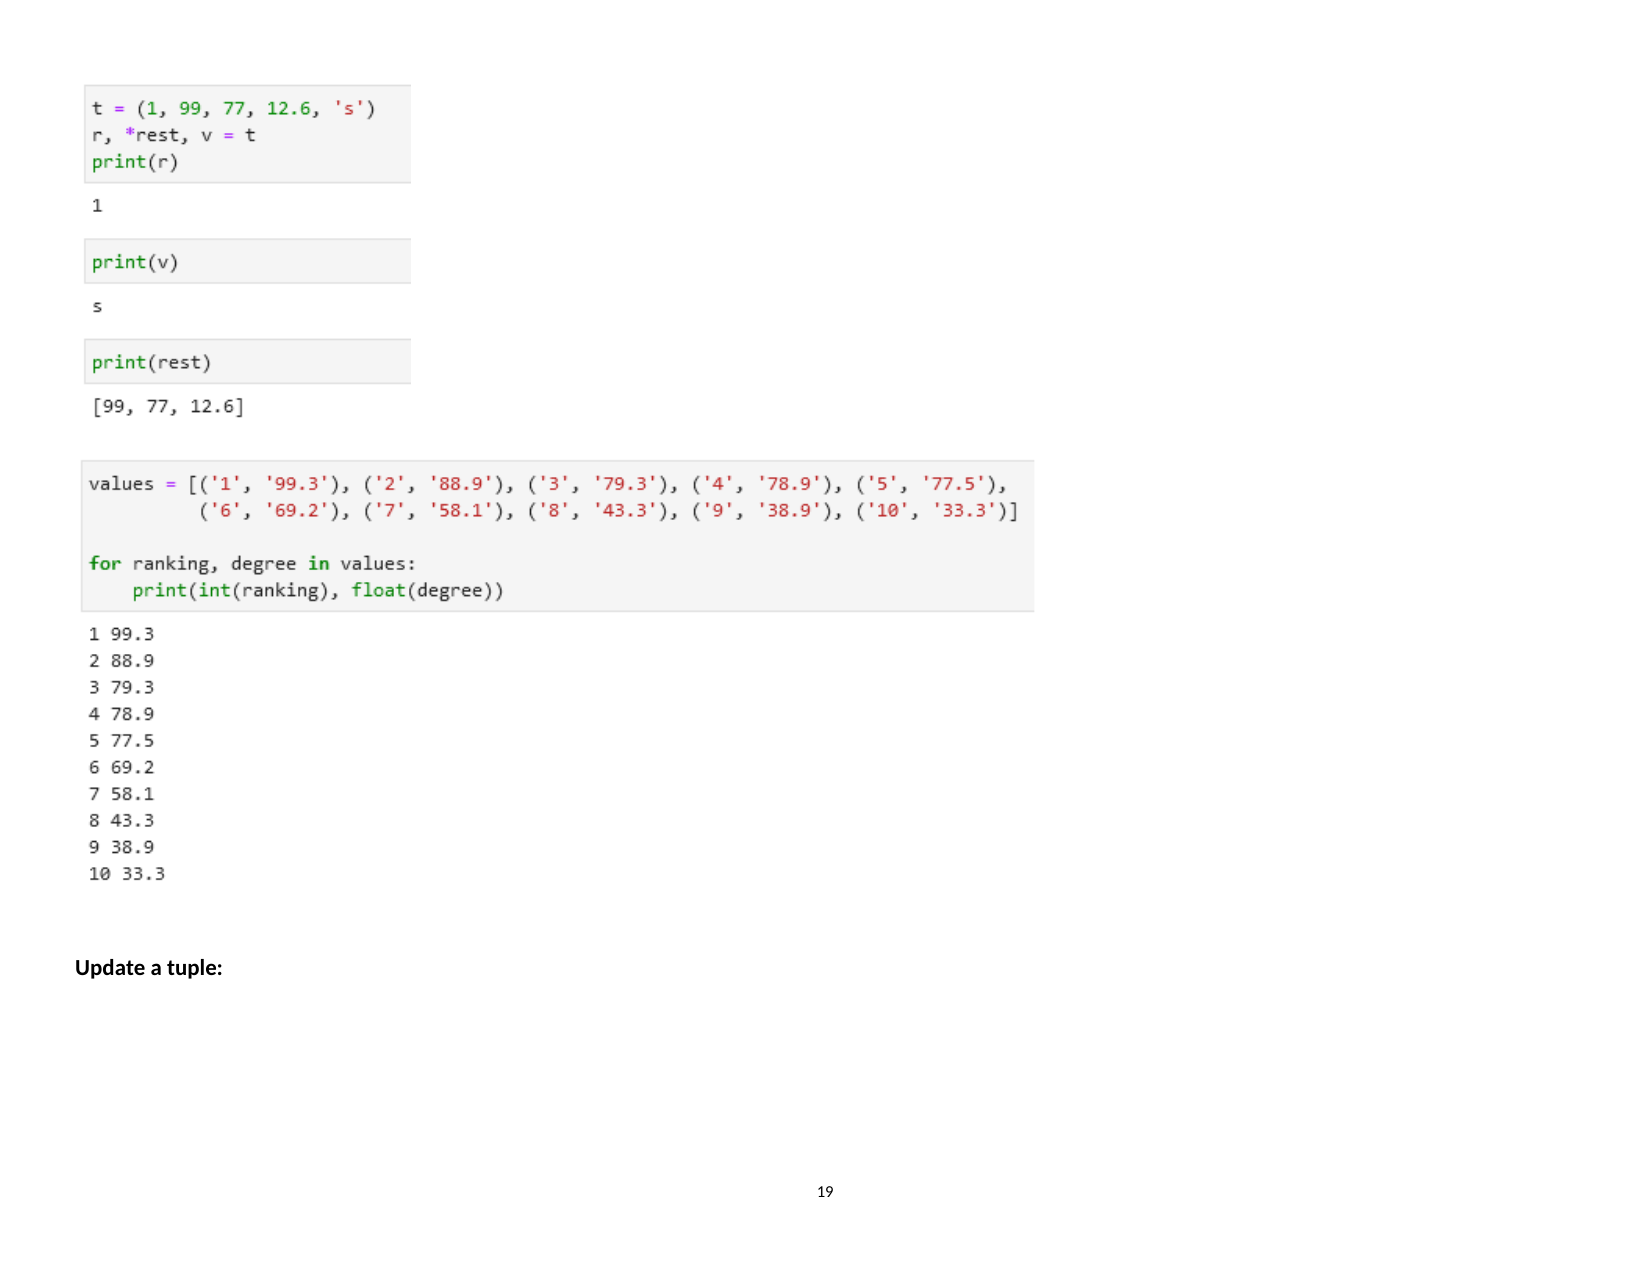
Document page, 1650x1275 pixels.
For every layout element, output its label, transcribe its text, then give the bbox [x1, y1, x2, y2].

picture [75, 451, 1035, 888]
picture [75, 75, 411, 433]
text Update a tuple: [75, 953, 1575, 982]
